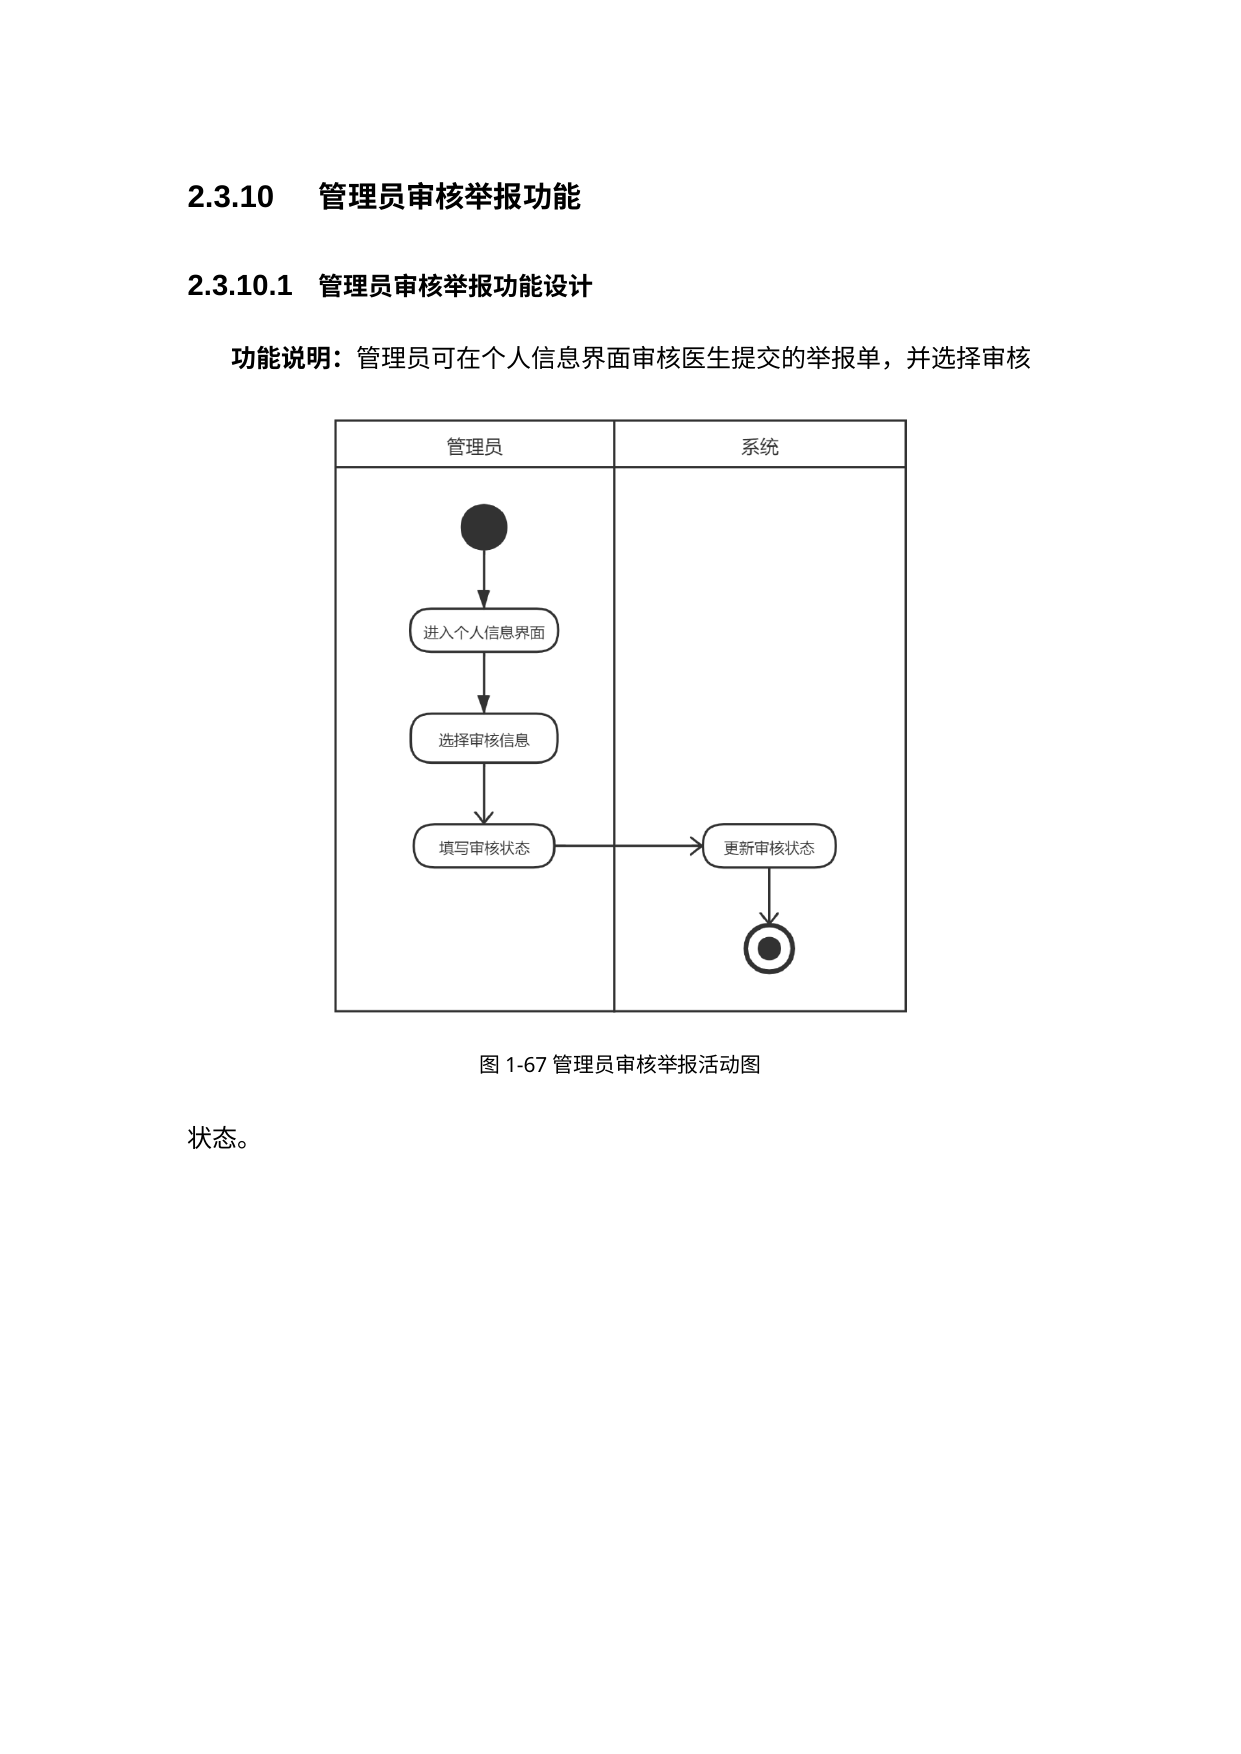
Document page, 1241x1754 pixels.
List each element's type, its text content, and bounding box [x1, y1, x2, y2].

picture [307, 391, 934, 1040]
subtitle 管理员审核举报功能设计 [187, 252, 1053, 317]
subtitle 管理员审核举报功能 [187, 162, 1053, 227]
